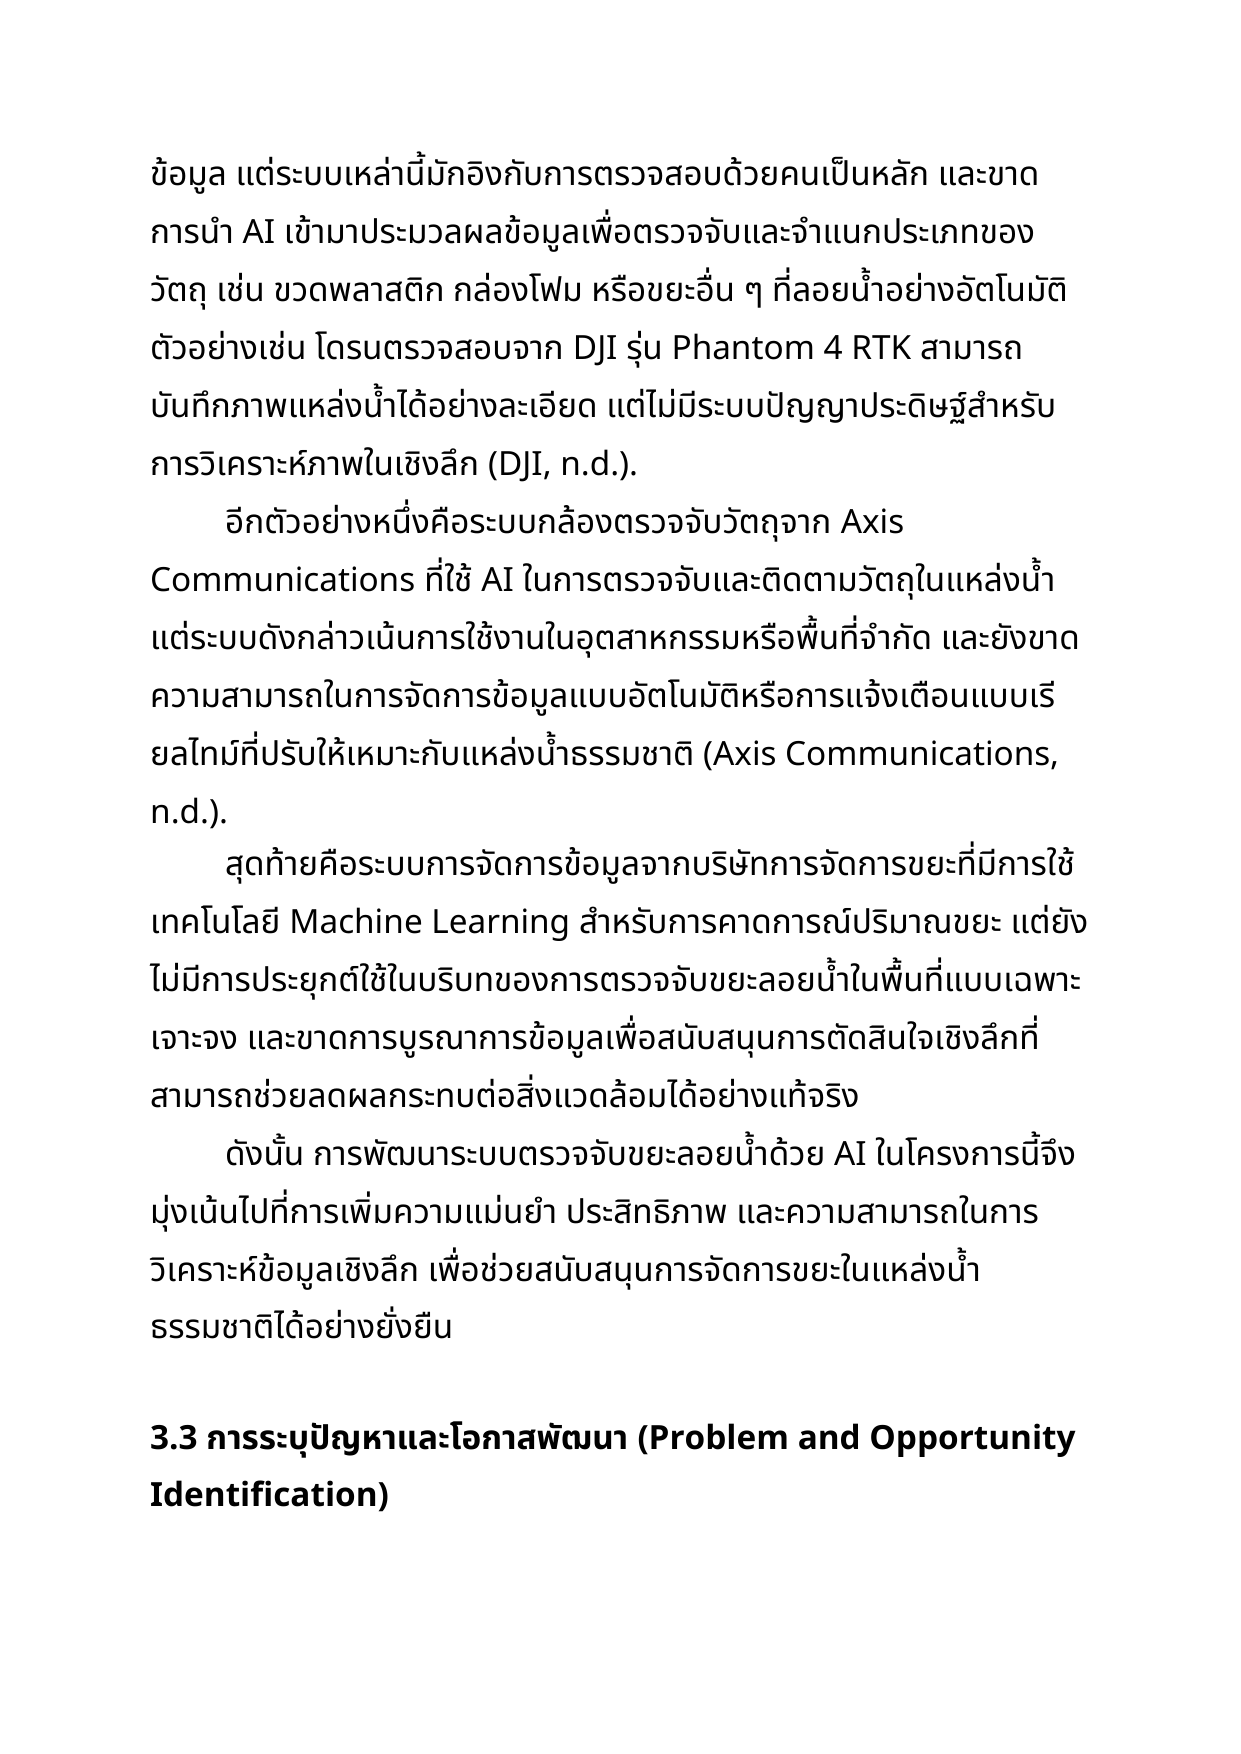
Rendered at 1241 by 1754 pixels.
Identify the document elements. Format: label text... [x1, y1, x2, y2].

text อีกตัวอย่างหนึ่งคือระบบกล้องตรวจจับวัตถุจาก Axis Communications ที่ใช้ AI ในการตรวจจับและติดตามวัตถุในแหล่งน้ำ แต่ระบบดังกล่าวเน้นการใช้งานในอุตสาหกรรมหรือพื้นที่จำกัด และยังขาดความสามารถในการจัดการข้อมูลแบบอัตโนมัติหรือการแจ้งเตือนแบบเรียลไทม์ที่ปรับให้เหมาะกับแหล่งน้ำธรรมชาติ (Axis Communications, n.d.). [150, 498, 1090, 833]
text ดังนั้น การพัฒนาระบบตรวจจับขยะลอยน้ำด้วย AI ในโครงการนี้จึงมุ่งเน้นไปที่การเพิ่มความแม่นยำ ประสิทธิภาพ และความสามารถในการวิเคราะห์ข้อมูลเชิงลึก เพื่อช่วยสนับสนุนการจัดการขยะในแหล่งน้ำธรรมชาติได้อย่างยั่งยืน [150, 1129, 1090, 1354]
text สุดท้ายคือระบบการจัดการข้อมูลจากบริษัทการจัดการขยะที่มีการใช้เทคโนโลยี Machine Learning สำหรับการคาดการณ์ปริมาณขยะ แต่ยังไม่มีการประยุกต์ใช้ในบริบทของการตรวจจับขยะลอยน้ำในพื้นที่แบบเฉพาะเจาะจง และขาดการบูรณาการข้อมูลเพื่อสนับสนุนการตัดสินใจเชิงลึกที่สามารถช่วยลดผลกระทบต่อสิ่งแวดล้อมได้อย่างแท้จริง [150, 840, 1090, 1122]
text 3.3 การระบุปัญหาและโอกาสพัฒนา (Problem and Opportunity Identification) [150, 1414, 1090, 1516]
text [150, 150, 1090, 491]
